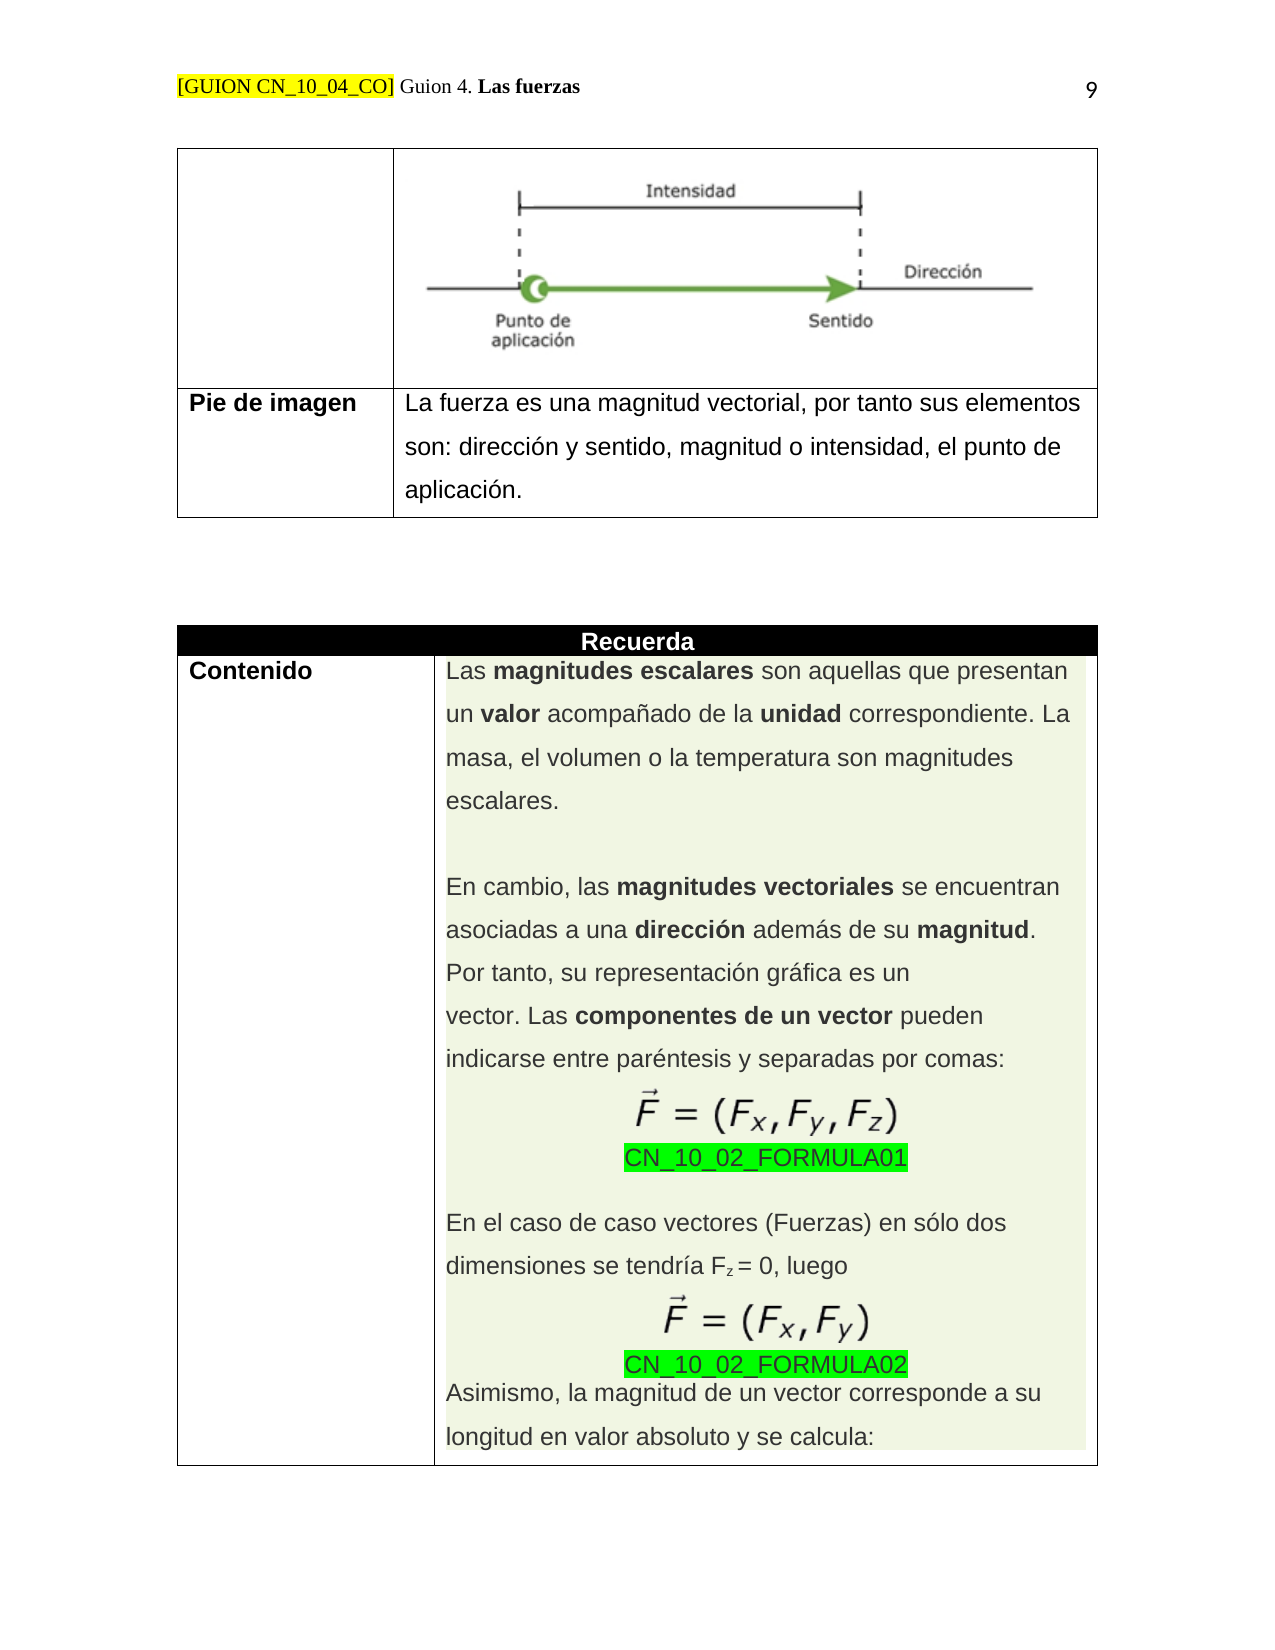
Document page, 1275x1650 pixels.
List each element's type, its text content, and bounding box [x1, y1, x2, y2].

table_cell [394, 149, 1097, 387]
picture [663, 1294, 869, 1343]
table_cell Pie de imagen [178, 389, 393, 517]
table_cell La fuerza es una magnitud vectorial, por tanto sus elementos son: dirección y sentido, magnitud o intensidad, el punto de aplicación. [394, 389, 1097, 517]
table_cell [178, 149, 393, 387]
table_header Recuerda [178, 626, 1097, 655]
table_cell Contenido [178, 656, 434, 1464]
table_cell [435, 656, 1097, 1464]
picture [635, 1087, 897, 1136]
picture [404, 177, 1042, 359]
